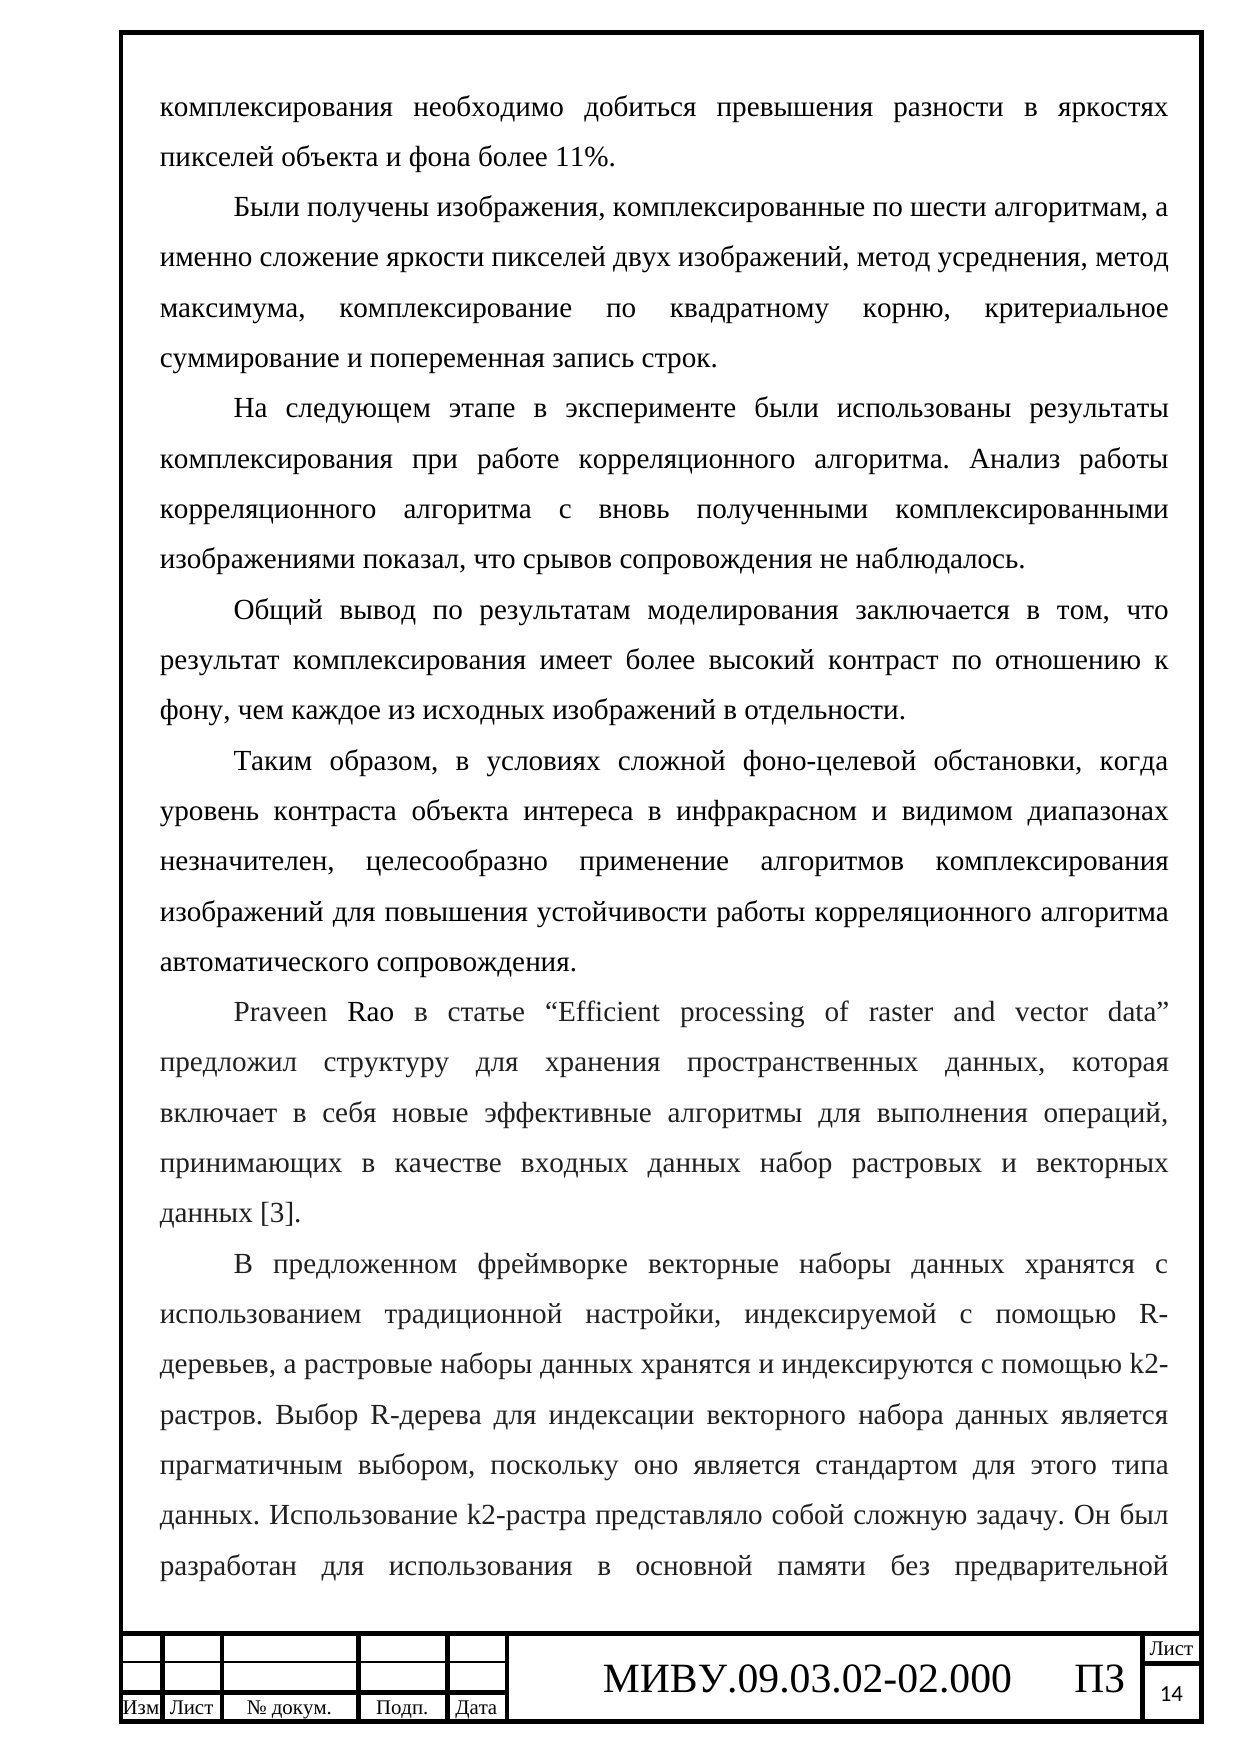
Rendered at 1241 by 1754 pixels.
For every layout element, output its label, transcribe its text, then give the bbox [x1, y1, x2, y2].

text На следующем этапе в эксперименте были использованы результаты комплексирования при работе корреляционного алгоритма. Анализ работы корреляционного алгоритма с вновь полученными комплексированными изображениями показал, что срывов сопровождения не наблюдалось. [159, 391, 1169, 575]
text Praveen Rao в статье “Efficient processing of raster and vector data” предложил структуру для хранения пространственных данных, которая включает в себя новые эффективные алгоритмы для выполнения операций, принимающих в качестве входных данных набор растровых и векторных данных [3]. [159, 994, 1169, 1229]
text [159, 1246, 1169, 1581]
text Были получены изображения, комплексированные по шести алгоритмам, а именно сложение яркости пикселей двух изображений, метод усреднения, метод максимума, комплексирование по квадратному корню, критериальное суммирование и попеременная запись строк. [159, 189, 1169, 374]
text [159, 89, 1169, 172]
text Общий вывод по результатам моделирования заключается в том, что результат комплексирования имеет более высокий контраст по отношению к фону, чем каждое из исходных изображений в отдельности. [159, 592, 1169, 726]
text Таким образом, в условиях сложной фоно-целевой обстановки, когда уровень контраста объекта интереса в инфракрасном и видимом диапазонах незначителен, целесообразно применение алгоритмов комплексирования изображений для повышения устойчивости работы корреляционного алгоритма автоматического сопровождения. [159, 743, 1169, 977]
